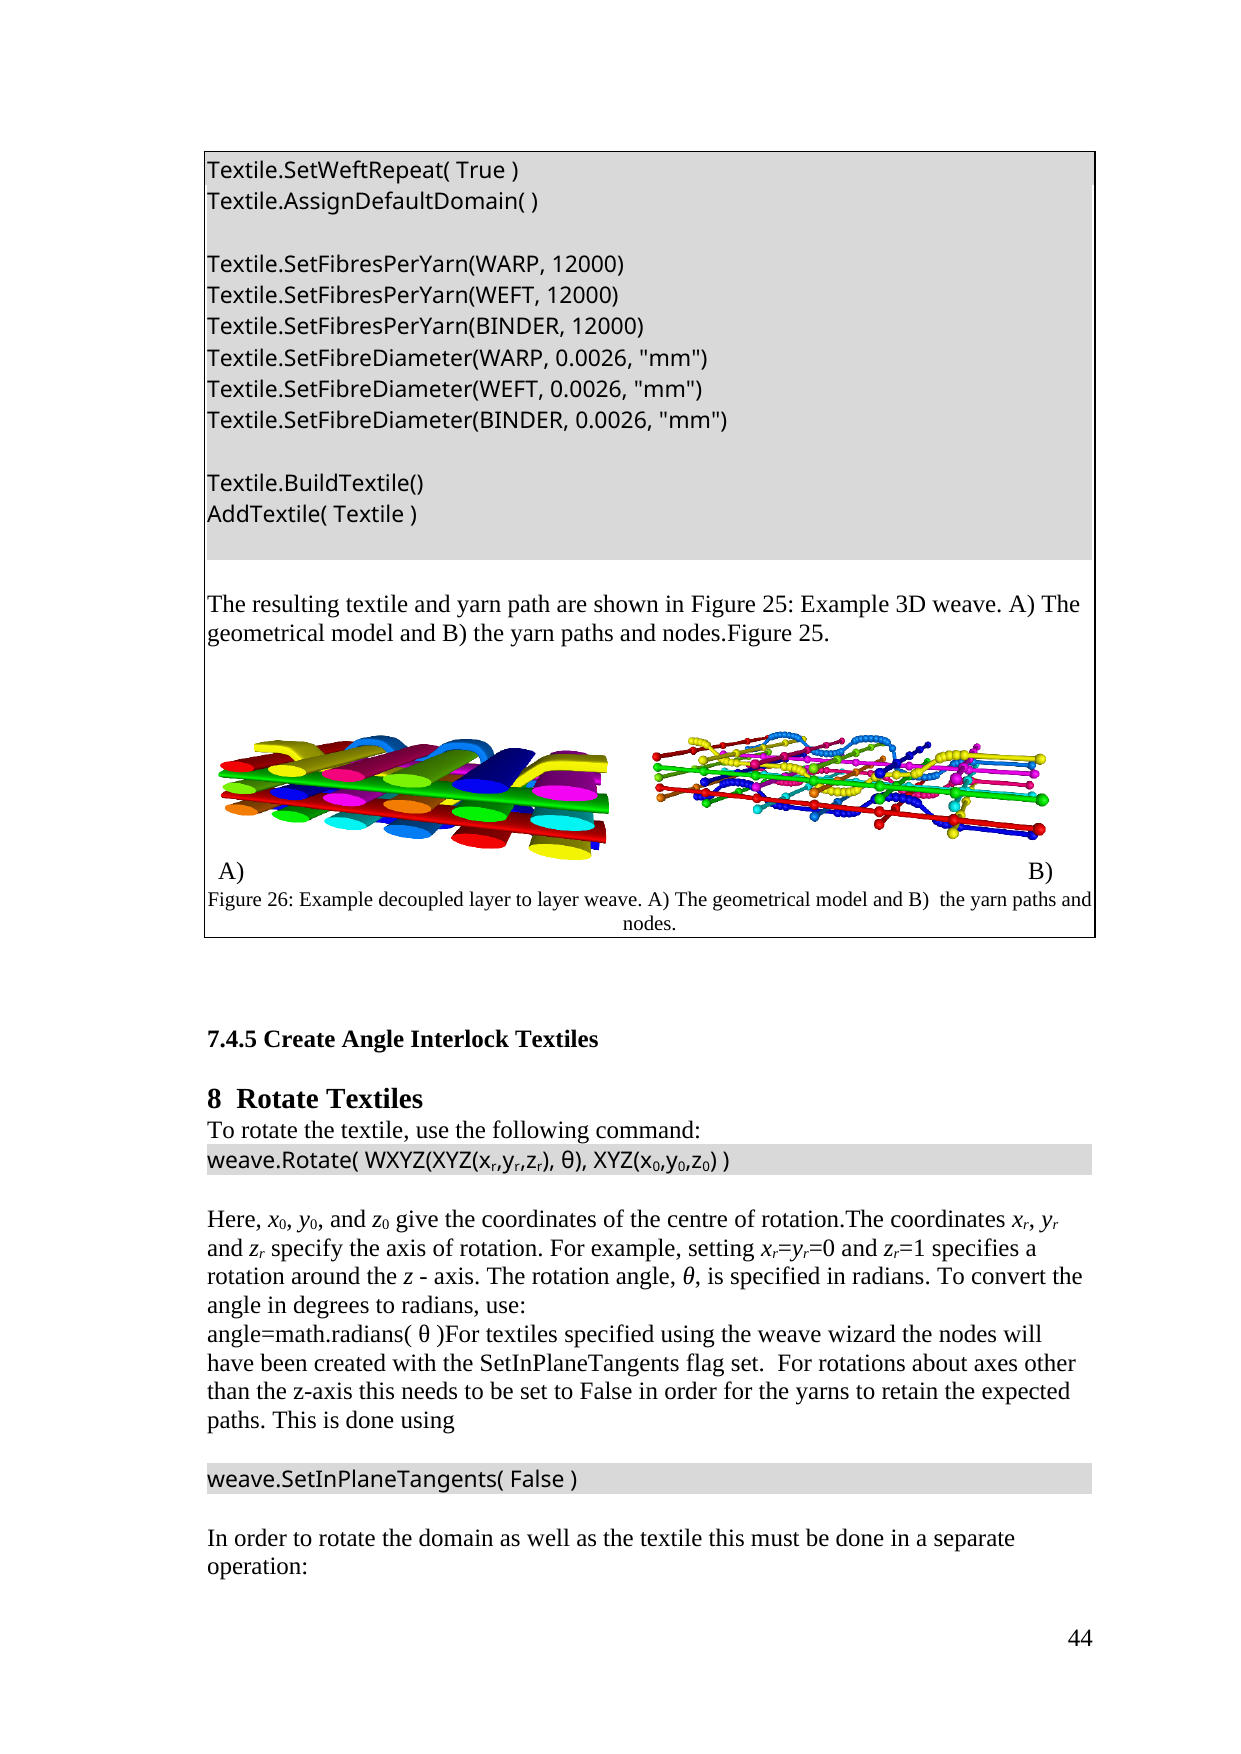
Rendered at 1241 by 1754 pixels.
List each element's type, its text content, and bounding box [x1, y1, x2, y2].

text weave.SetInPlaneTangents( False ) [207, 1463, 1092, 1494]
text Textile.AssignDefaultDomain( ) [207, 185, 1092, 216]
text Here, x0, y0, and z0 give the coordinates of the centre of rotation.The coordinates xr, yr and zr specify the axis of rotation. For example, setting xr=yr=0 and zr=1 specifies a rotation around the z - axis. The rotation angle, θ, is specified in radians. To convert the angle in degrees to radians, use: [207, 1204, 1092, 1319]
text To rotate the textile, use the following command: [207, 1115, 1092, 1144]
text Textile.SetFibreDiameter(BINDER, 0.0026, "mm") [207, 404, 1092, 435]
text The resulting textile and yarn path are shown in Figure 25: Example 3D weave. A) The geometrical model and B) the yarn paths and nodes.Figure 25. [207, 589, 1092, 646]
text Figure 26: Example decoupled layer to layer weave. A) The geometrical model and B) the yarn paths and nodes. [205, 883, 1094, 937]
text weave.Rotate( WXYZ(XYZ(xr,yr,zr), θ), XYZ(x0,y0,z0) ) [207, 1144, 1092, 1175]
text AddTextile( Textile ) [207, 498, 1092, 529]
text angle=math.radians( θ )For textiles specified using the weave wizard the nodes will have been created with the SetInPlaneTangents flag set. For rotations about axes other than the z-axis this needs to be set to False in order for the yarns to retain the expected paths. This is done using [207, 1319, 1092, 1434]
picture [638, 675, 1064, 887]
text Textile.SetWeftRepeat( True ) [205, 152, 1094, 185]
text Textile.BuildTextile() [207, 466, 1092, 498]
text In order to rotate the domain as well as the textile this must be done in a separate operation: [207, 1523, 1092, 1580]
text Textile.SetFibresPerYarn(WARP, 12000) [207, 248, 1092, 279]
text Textile.SetFibresPerYarn(WEFT, 12000) [207, 279, 1092, 310]
picture [206, 682, 632, 887]
text Textile.SetFibreDiameter(WARP, 0.0026, "mm") [207, 341, 1092, 373]
text Textile.SetFibresPerYarn(BINDER, 12000) [207, 310, 1092, 341]
subtitle 8 Rotate Textiles [207, 1082, 1092, 1115]
subtitle 7.4.5 Create Angle Interlock Textiles [207, 1024, 1092, 1053]
text Textile.SetFibreDiameter(WEFT, 0.0026, "mm") [207, 373, 1092, 404]
